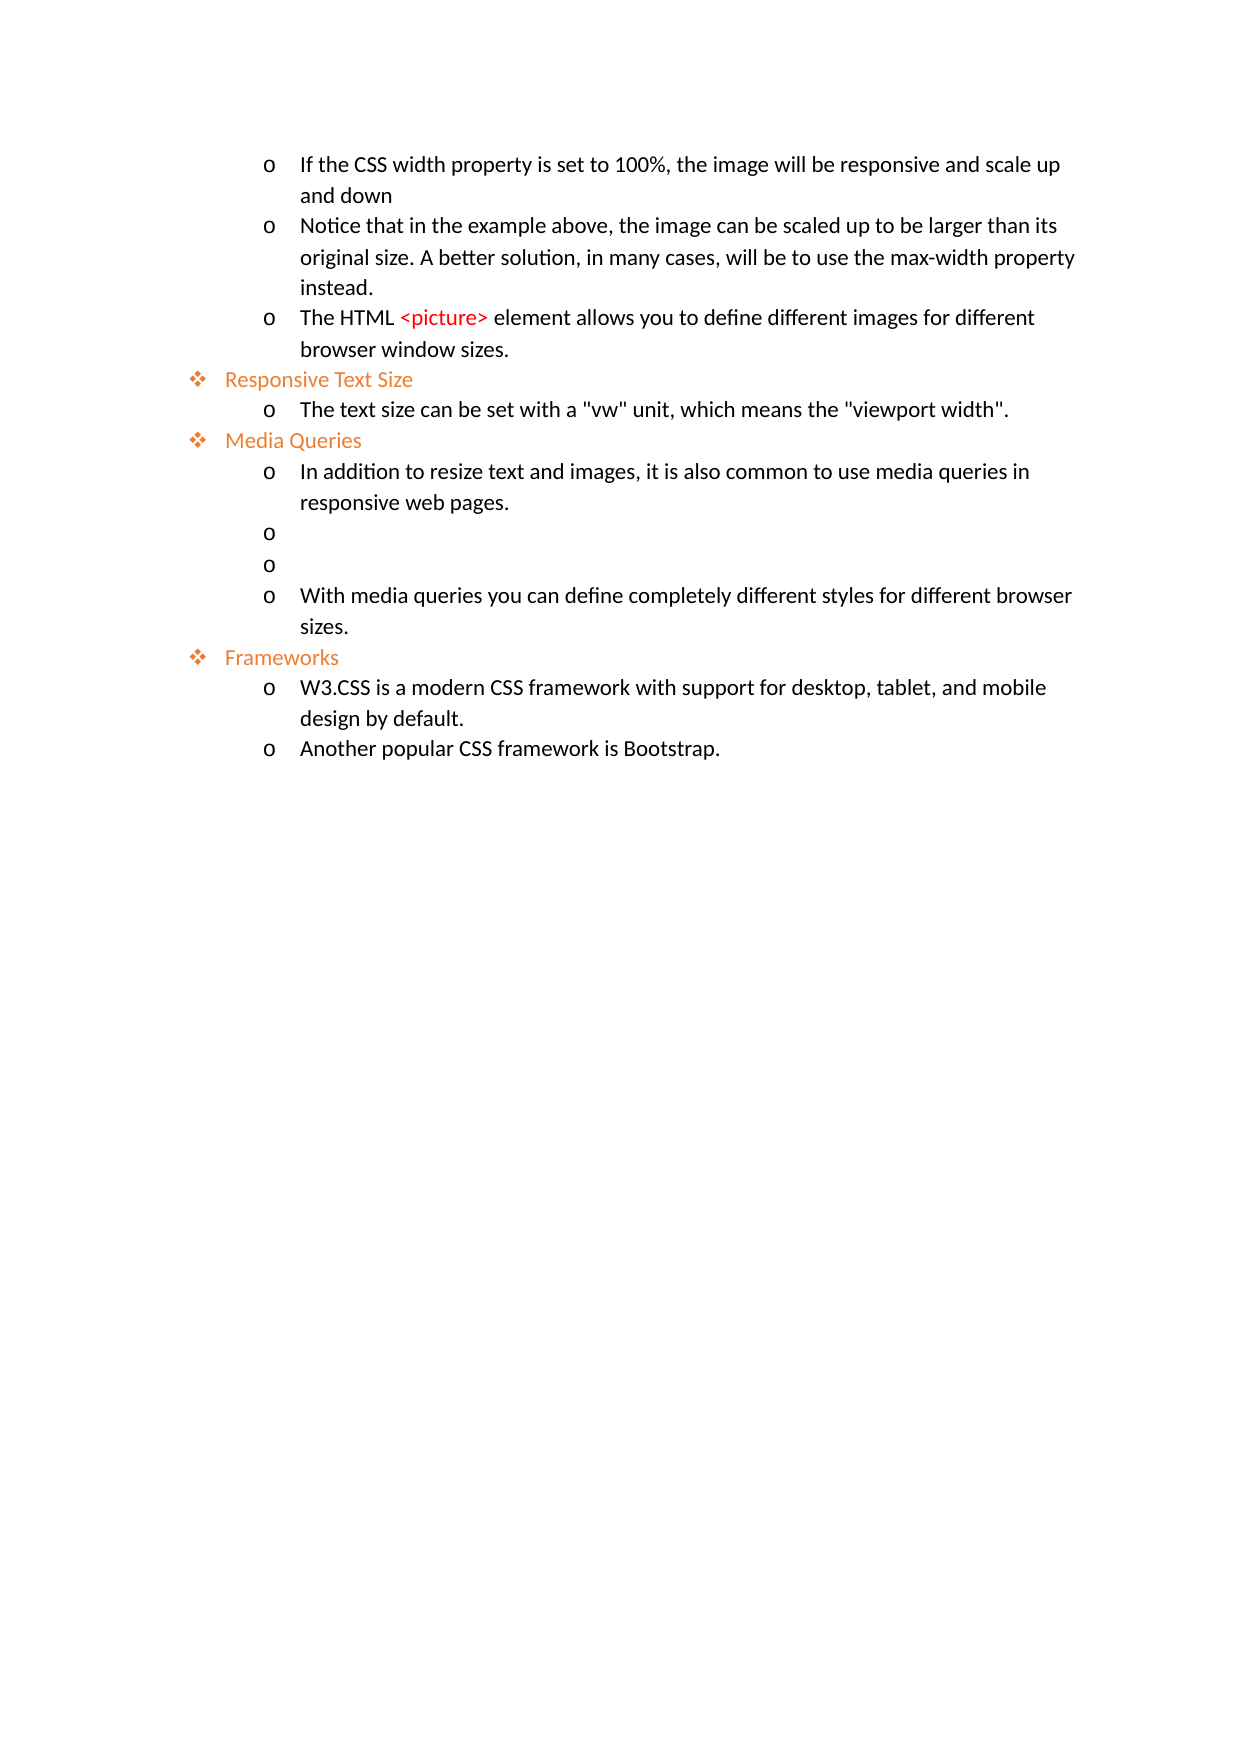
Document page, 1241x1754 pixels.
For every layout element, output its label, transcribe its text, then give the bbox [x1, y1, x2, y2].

list Frameworks [187, 643, 1090, 671]
list If the CSS width property is set to 100%, the image will be responsive and scale up and down [262, 150, 1090, 209]
list Notice that in the example above, the image can be scaled up to be larger than its original size. A better solution, in many cases, will be to use the max-width property instead. [262, 212, 1090, 301]
list Responsive Text Size [187, 365, 1090, 393]
list With media queries you can define completely different styles for different browser sizes. [262, 581, 1090, 640]
list The HTML <picture> element allows you to define different images for different browser window sizes. [262, 303, 1090, 363]
list The text size can be set with a "vw" unit, which means the "viewport width". [262, 395, 1090, 424]
list W3.CSS is a modern CSS framework with support for desktop, tablet, and mobile design by default. [262, 673, 1090, 732]
list In addition to resize text and images, it is also common to use media queries in responsive web pages. [262, 457, 1090, 516]
list Another popular CSS framework is Bootstrap. [262, 734, 1090, 763]
list Media Queries [187, 427, 1090, 454]
